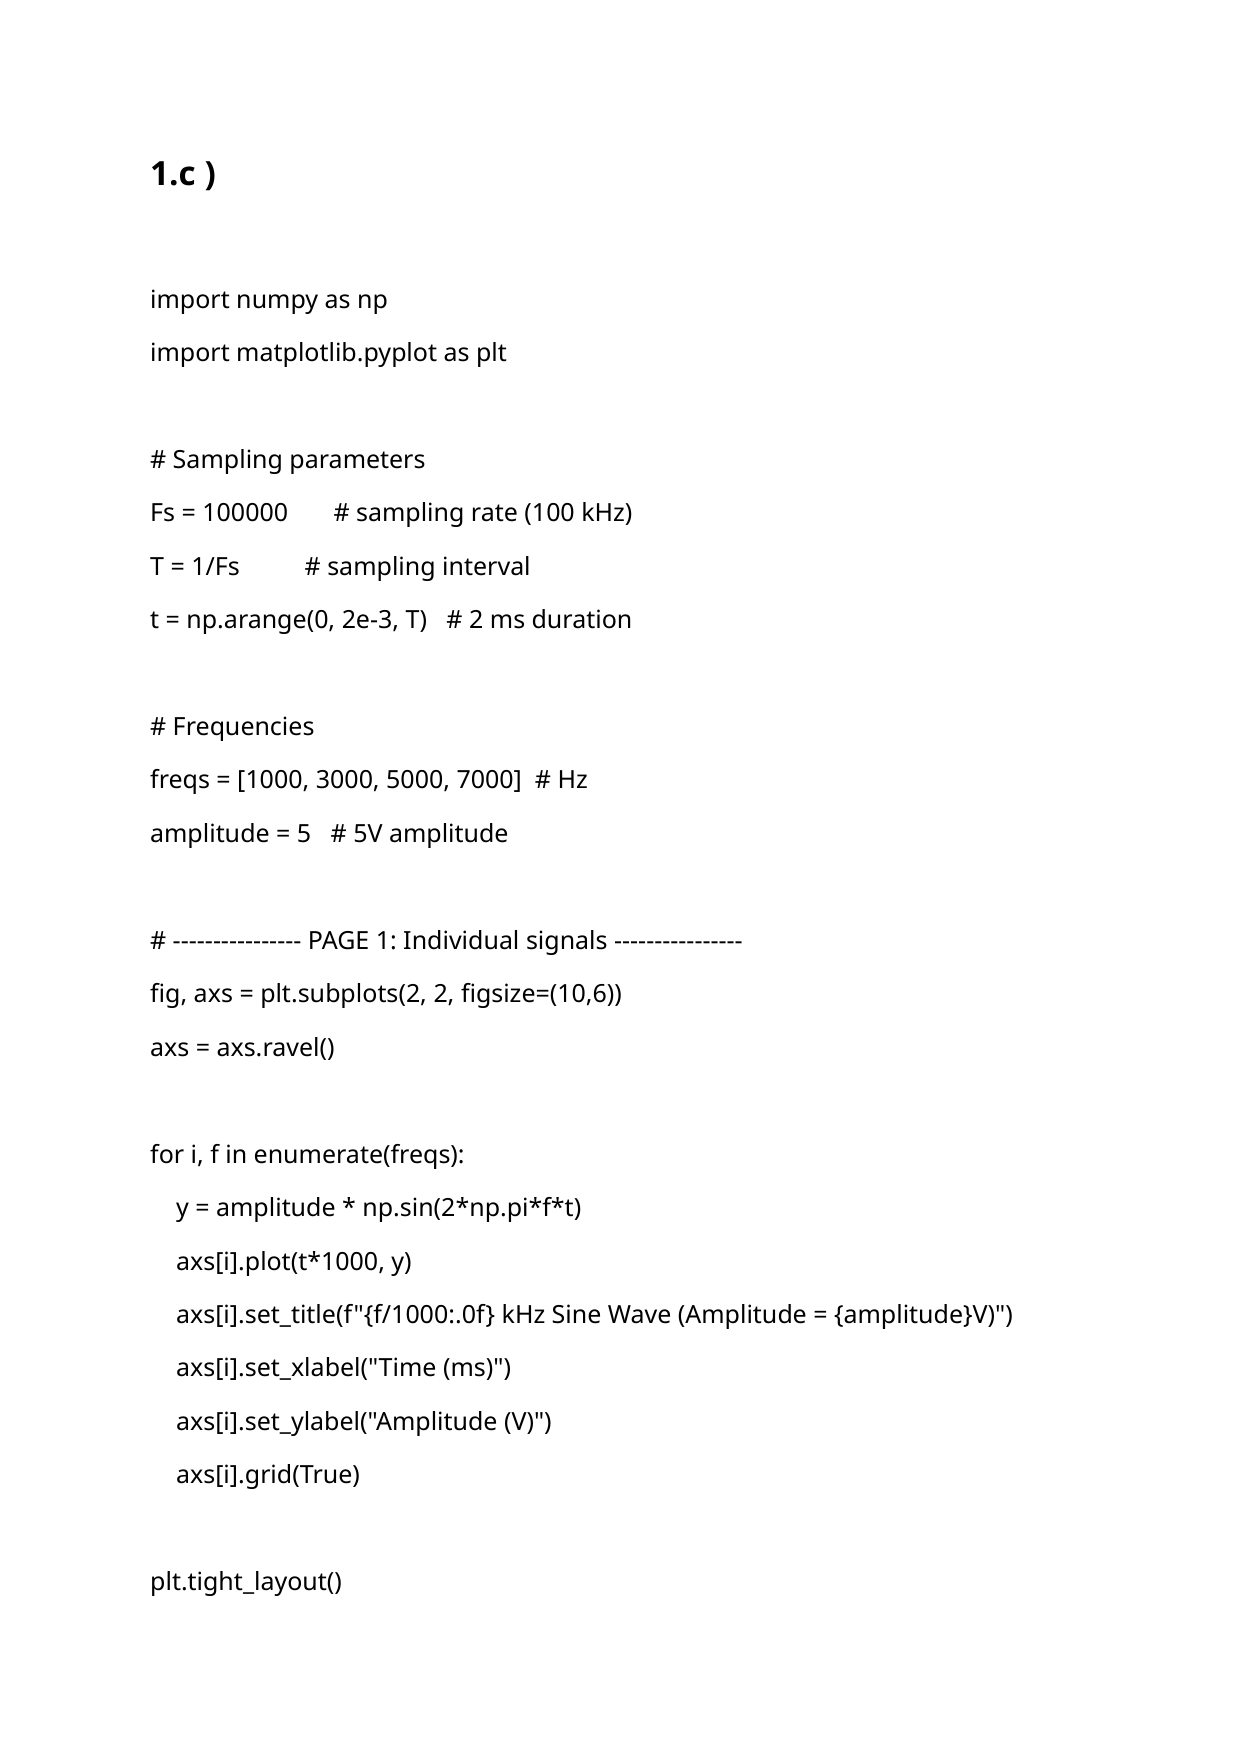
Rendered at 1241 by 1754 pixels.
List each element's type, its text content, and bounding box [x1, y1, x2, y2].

text # Frequencies [150, 709, 1090, 743]
text amplitude = 5 # 5V amplitude [150, 816, 1090, 850]
text import matplotlib.pyplot as plt [150, 335, 1090, 369]
text # Sampling parameters [150, 442, 1090, 476]
text freqs = [1000, 3000, 5000, 7000] # Hz [150, 762, 1090, 796]
text axs[i].set_xlabel("Time (ms)") [150, 1350, 1090, 1384]
text axs[i].set_title(f"{f/1000:.0f} kHz Sine Wave (Amplitude = {amplitude}V)") [150, 1297, 1090, 1331]
text fig, axs = plt.subplots(2, 2, figsize=(10,6)) [150, 976, 1090, 1010]
text T = 1/Fs # sampling interval [150, 548, 1090, 582]
text t = np.arange(0, 2e-3, T) # 2 ms duration [150, 602, 1090, 636]
text import numpy as np [150, 281, 1090, 315]
text for i, f in enumerate(freqs): [150, 1136, 1090, 1170]
text plt.tight_layout() [150, 1564, 1090, 1598]
text axs[i].set_ylabel("Amplitude (V)") [150, 1403, 1090, 1437]
text 1.c ) [150, 150, 1090, 195]
text y = amplitude * np.sin(2*np.pi*f*t) [150, 1190, 1090, 1224]
text # ---------------- PAGE 1: Individual signals ---------------- [150, 922, 1090, 957]
text axs = axs.ravel() [150, 1029, 1090, 1063]
text Fs = 100000 # sampling rate (100 kHz) [150, 495, 1090, 529]
text axs[i].plot(t*1000, y) [150, 1243, 1090, 1277]
text axs[i].grid(True) [150, 1457, 1090, 1491]
